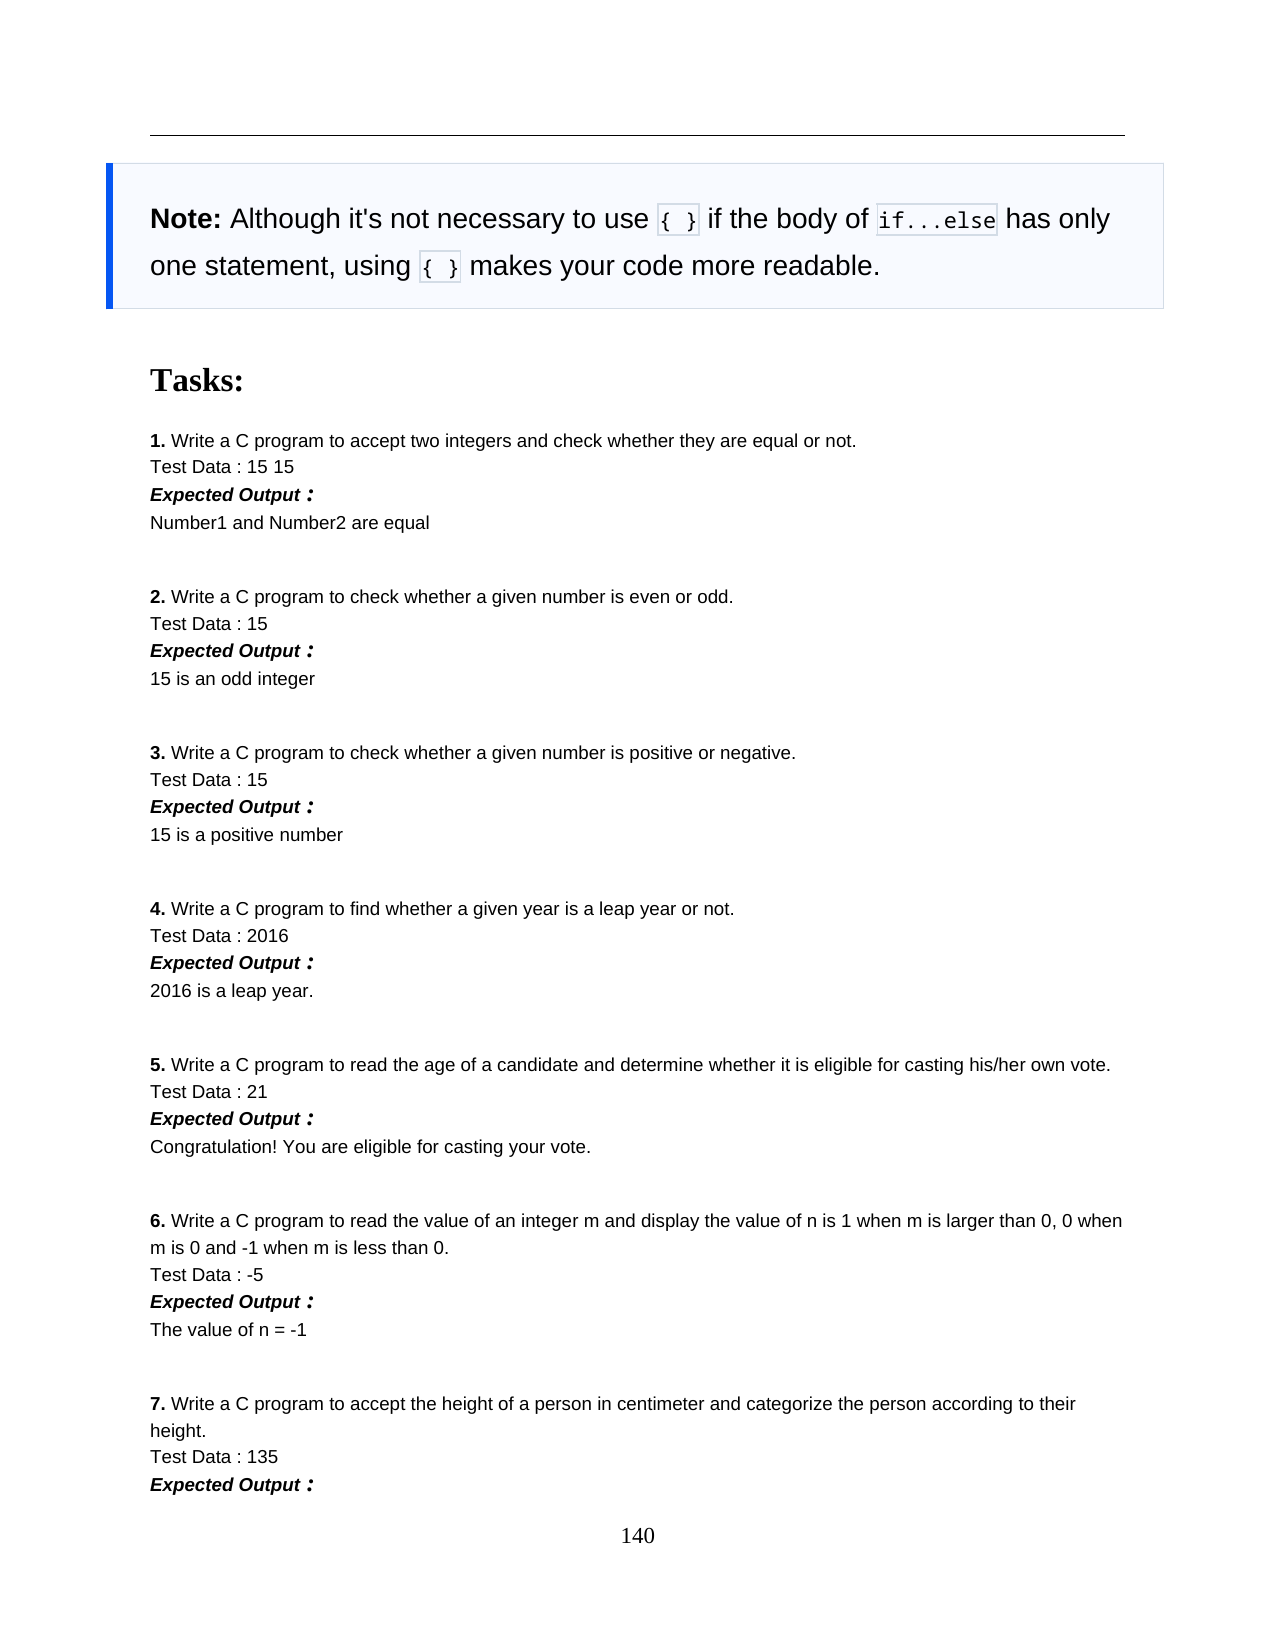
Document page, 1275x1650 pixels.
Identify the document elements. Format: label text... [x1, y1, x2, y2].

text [150, 1387, 1125, 1497]
text 6. Write a C program to read the value of an integer m and display the value of n is 1 when m is larger than 0, 0 when m is 0 and -1 when m is less than 0. Test Data : -5 Expected Output : The value of n = -1 [150, 1204, 1125, 1369]
text 4. Write a C program to find whether a given year is a leap year or not. Test Data : 2016 Expected Output : 2016 is a leap year. [150, 892, 1125, 1030]
text Note: Although it's not necessary to use { } if the body of if...else has only one statement, using { } makes your code more readable. [113, 164, 1163, 308]
text Tasks: [150, 361, 1125, 399]
text 1. Write a C program to accept two integers and check whether they are equal or not. Test Data : 15 15 Expected Output : Number1 and Number2 are equal [150, 424, 1125, 562]
text 3. Write a C program to check whether a given number is positive or negative. Test Data : 15 Expected Output : 15 is a positive number [150, 736, 1125, 874]
text 2. Write a C program to check whether a given number is even or odd. Test Data : 15 Expected Output : 15 is an odd integer [150, 580, 1125, 718]
text 5. Write a C program to read the age of a candidate and determine whether it is eligible for casting his/her own vote. Test Data : 21 Expected Output : Congratulation! You are eligible for casting your vote. [150, 1048, 1125, 1186]
